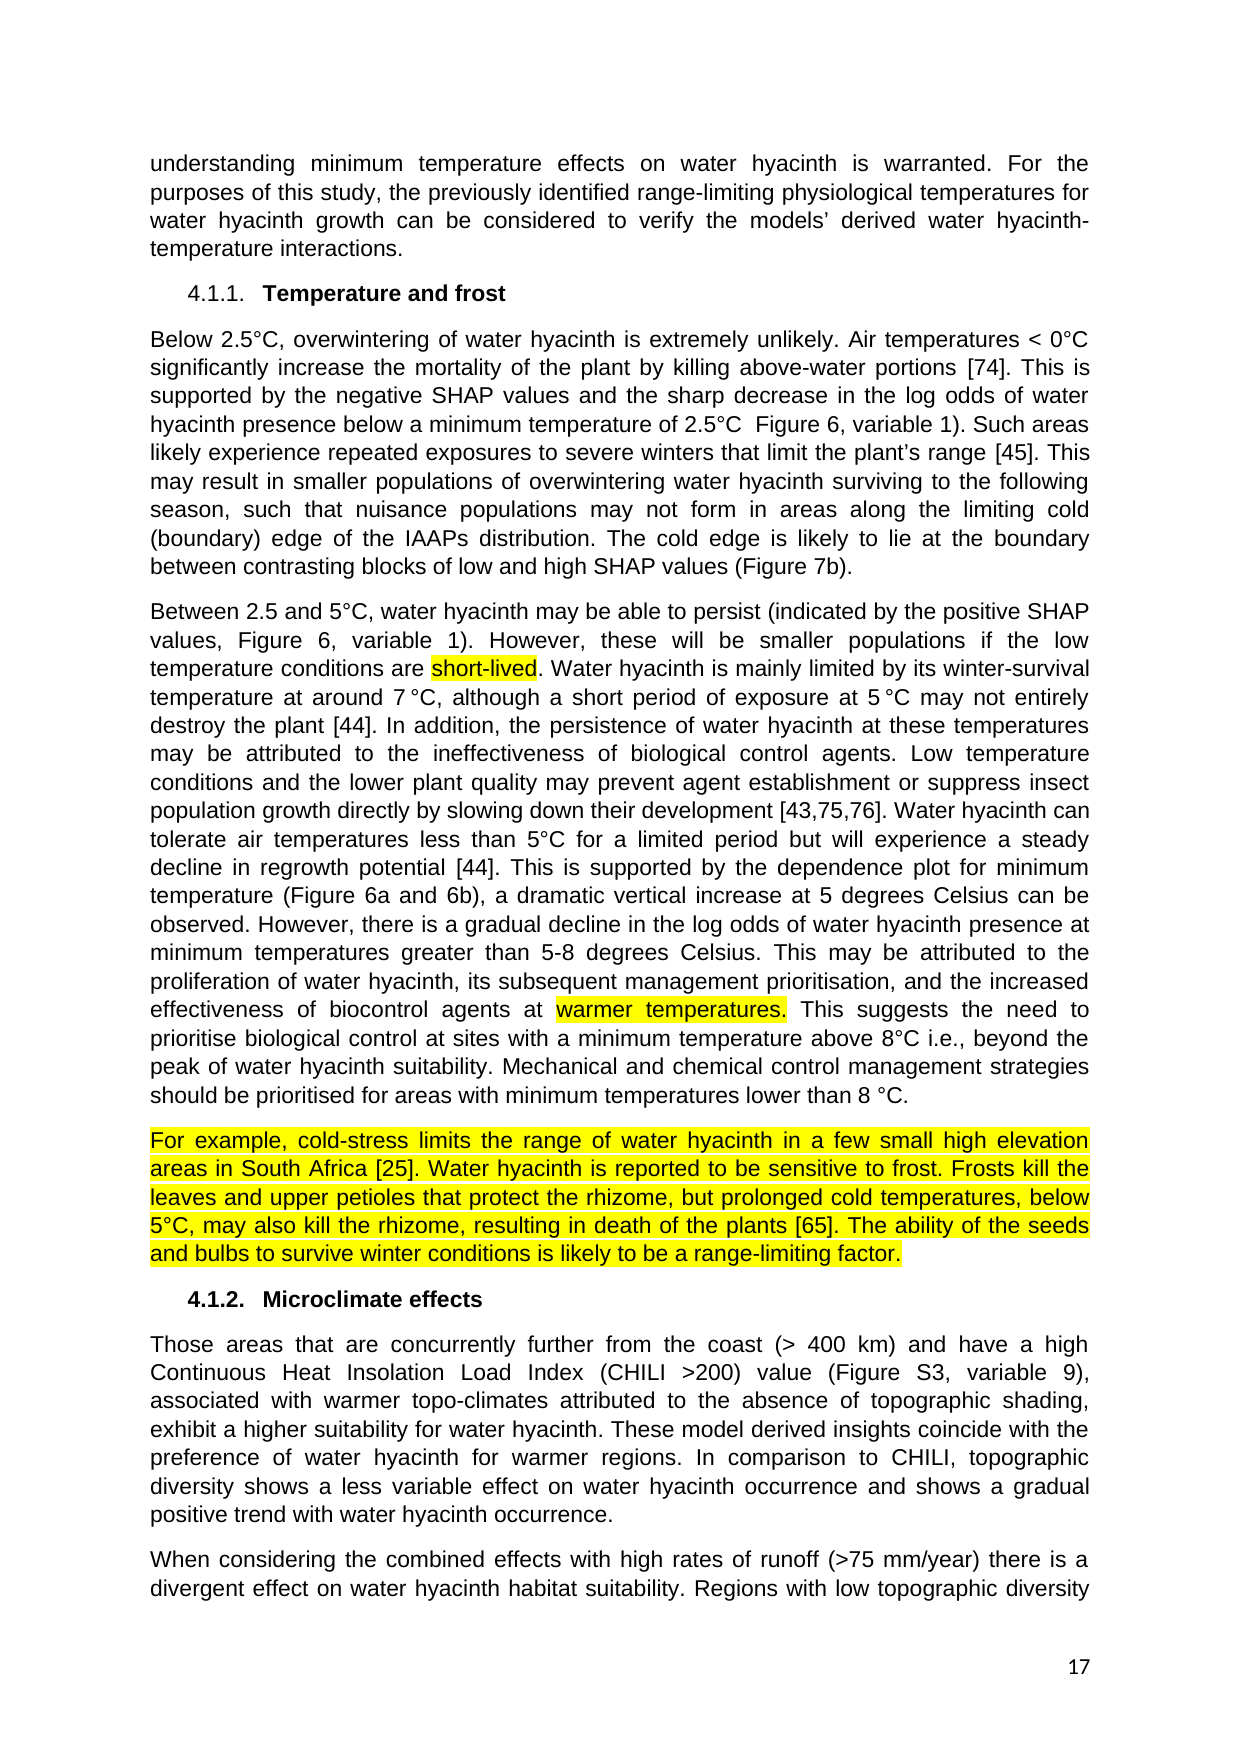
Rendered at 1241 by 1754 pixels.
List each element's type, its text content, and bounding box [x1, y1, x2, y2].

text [150, 150, 1090, 262]
text Between 2.5 and 5°C, water hyacinth may be able to persist (indicated by the positive SHAP values, Figure 6, variable 1). However, these will be smaller populations if the low temperature conditions are short-lived. Water hyacinth is mainly limited by its winter-survival temperature at around 7 °C, although a short period of exposure at 5 °C may not entirely destroy the plant [44]. In addition, the persistence of water hyacinth at these temperatures may be attributed to the ineffectiveness of biological control agents. Low temperature conditions and the lower plant quality may prevent agent establishment or suppress insect population growth directly by slowing down their development [43,75,76]. Water hyacinth can tolerate air temperatures less than 5°C for a limited period but will experience a steady decline in regrowth potential [44]. This is supported by the dependence plot for minimum temperature (Figure 6a and 6b), a dramatic vertical increase at 5 degrees Celsius can be observed. However, there is a gradual decline in the log odds of water hyacinth presence at minimum temperatures greater than 5-8 degrees Celsius. This may be attributed to the proliferation of water hyacinth, its subsequent management prioritisation, and the increased effectiveness of biocontrol agents at warmer temperatures. This suggests the need to prioritise biological control at sites with a minimum temperature above 8°C i.e., beyond the peak of water hyacinth suitability. Mechanical and chemical control management strategies should be prioritised for areas with minimum temperatures lower than 8 °C. [150, 598, 1090, 1108]
list Temperature and frost [187, 280, 1090, 307]
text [150, 1546, 1090, 1601]
text Below 2.5°C, overwintering of water hyacinth is extremely unlikely. Air temperatures < 0°C significantly increase the mortality of the plant by killing above-water portions [74]. This is supported by the negative SHAP values and the sharp decrease in the log odds of water hyacinth presence below a minimum temperature of 2.5°C Figure 6, variable 1). Such areas likely experience repeated exposures to severe winters that limit the plant’s range [45]. This may result in smaller populations of overwintering water hyacinth surviving to the following season, such that nuisance populations may not form in areas along the limiting cold (boundary) edge of the IAAPs distribution. The cold edge is likely to lie at the boundary between contrasting blocks of low and high SHAP values (Figure 7b). [150, 326, 1090, 579]
list Microclimate effects [187, 1286, 1090, 1312]
text For example, cold-stress limits the range of water hyacinth in a few small high elevation areas in South Africa [25]. Water hyacinth is reported to be sensitive to frost. Frosts kill the leaves and upper petioles that protect the rhizome, but prolonged cold temperatures, below 5°C, may also kill the rhizome, resulting in death of the plants [65]. The ability of the seeds and bulbs to survive winter conditions is likely to be a range-limiting factor. [150, 1238, 1090, 1267]
text Those areas that are concurrently further from the coast (> 400 km) and have a high Continuous Heat Insolation Load Index (CHILI >200) value (Figure S3, variable 9), associated with warmer topo-climates attributed to the absence of topographic shading, exhibit a higher suitability for water hyacinth. These model derived insights coincide with the preference of water hyacinth for warmer regions. In comparison to CHILI, topographic diversity shows a less variable effect on water hyacinth occurrence and shows a gradual positive trend with water hyacinth occurrence. [150, 1331, 1090, 1528]
